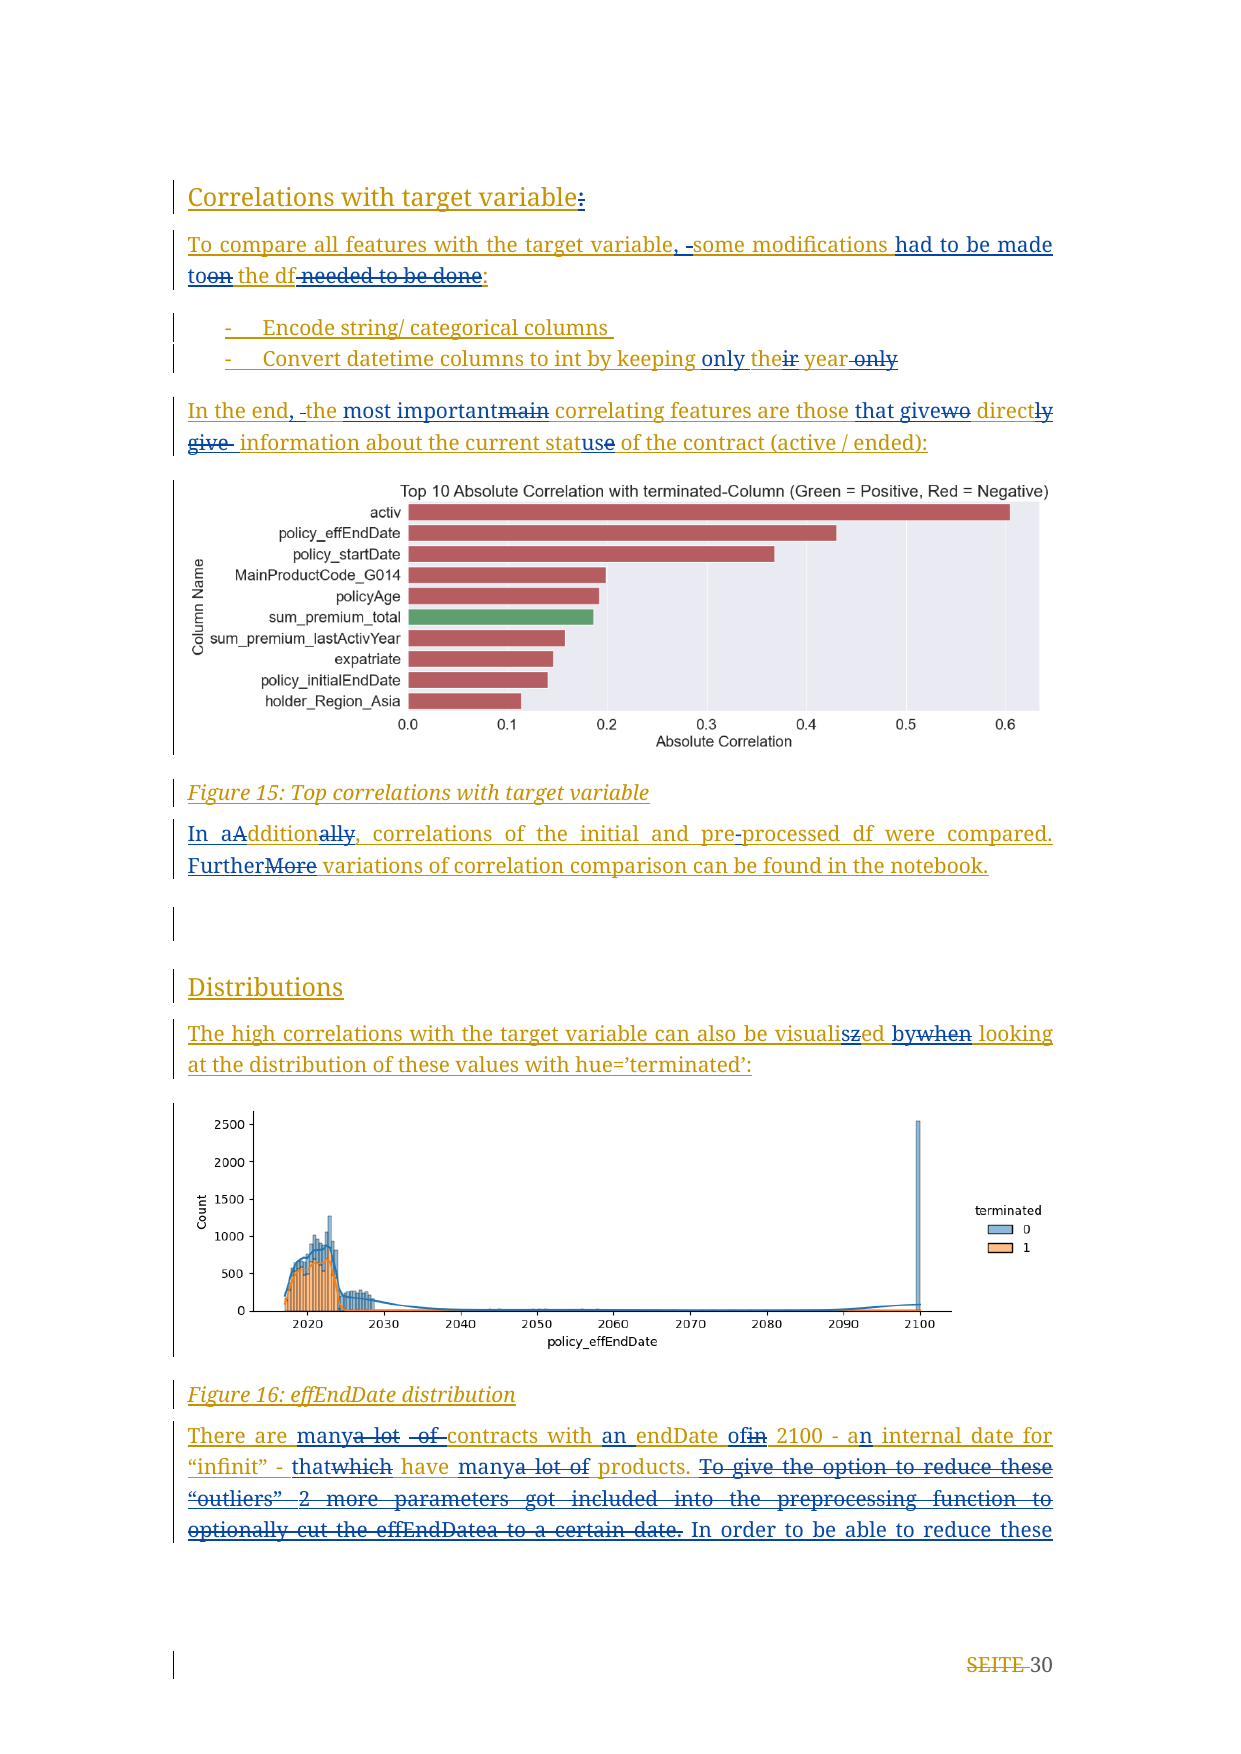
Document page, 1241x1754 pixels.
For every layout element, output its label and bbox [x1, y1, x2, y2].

picture [187, 1102, 1053, 1357]
picture [187, 480, 1053, 755]
